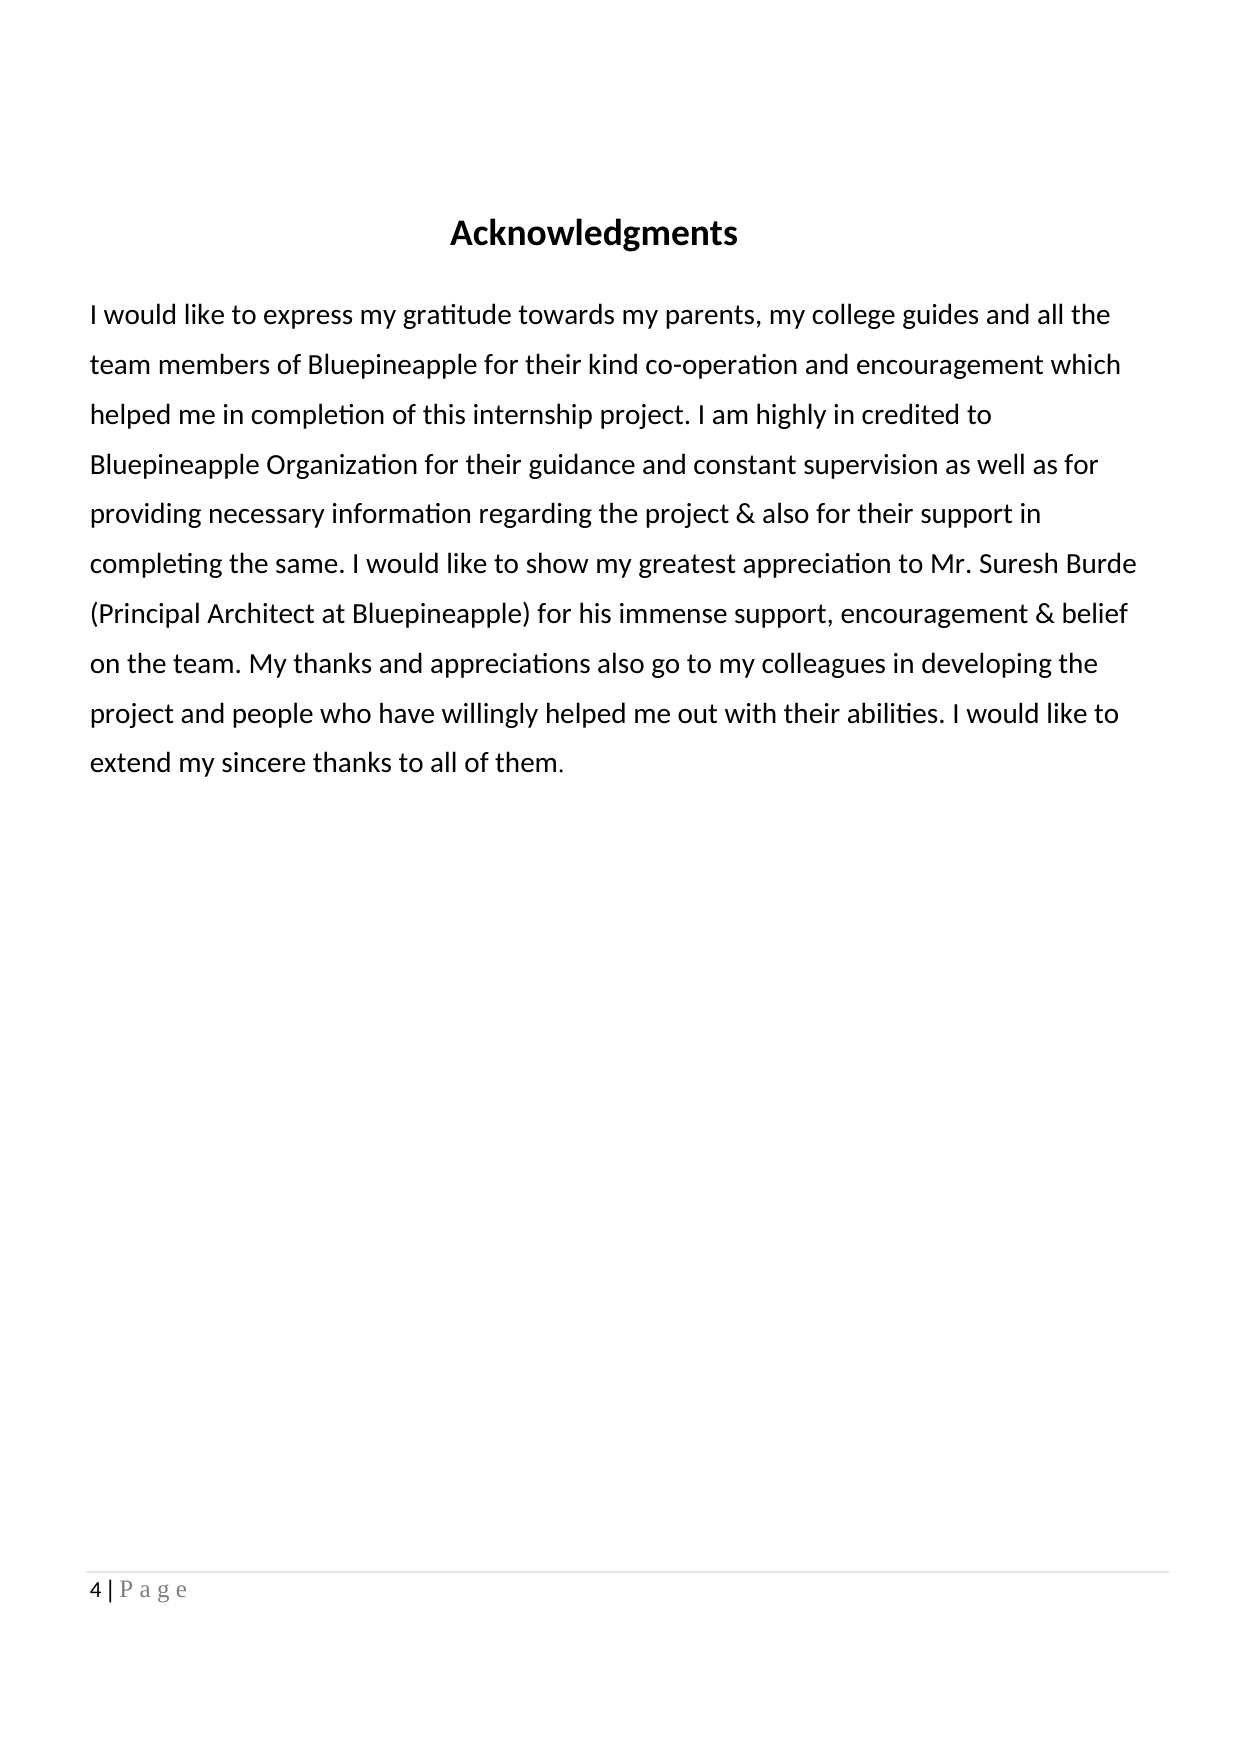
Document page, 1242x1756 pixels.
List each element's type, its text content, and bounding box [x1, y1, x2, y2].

subtitle Acknowledgments [450, 208, 1049, 254]
text I would like to express my gratitude towards my parents, my college guides and all the team members of Bluepineapple for their kind co-operation and encouragement which helped me in completion of this internship project. I am highly in credited to Bluepineapple Organization for their guidance and constant supervision as well as for providing necessary information regarding the project & also for their support in completing the same. I would like to show my greatest appreciation to Mr. Suresh Burde (Principal Architect at Bluepineapple) for his immense support, encouragement & belief on the team. My thanks and appreciations also go to my colleagues in developing the project and people who have willingly helped me out with their abilities. I would like to extend my sincere thanks to all of them. [89, 296, 1140, 780]
